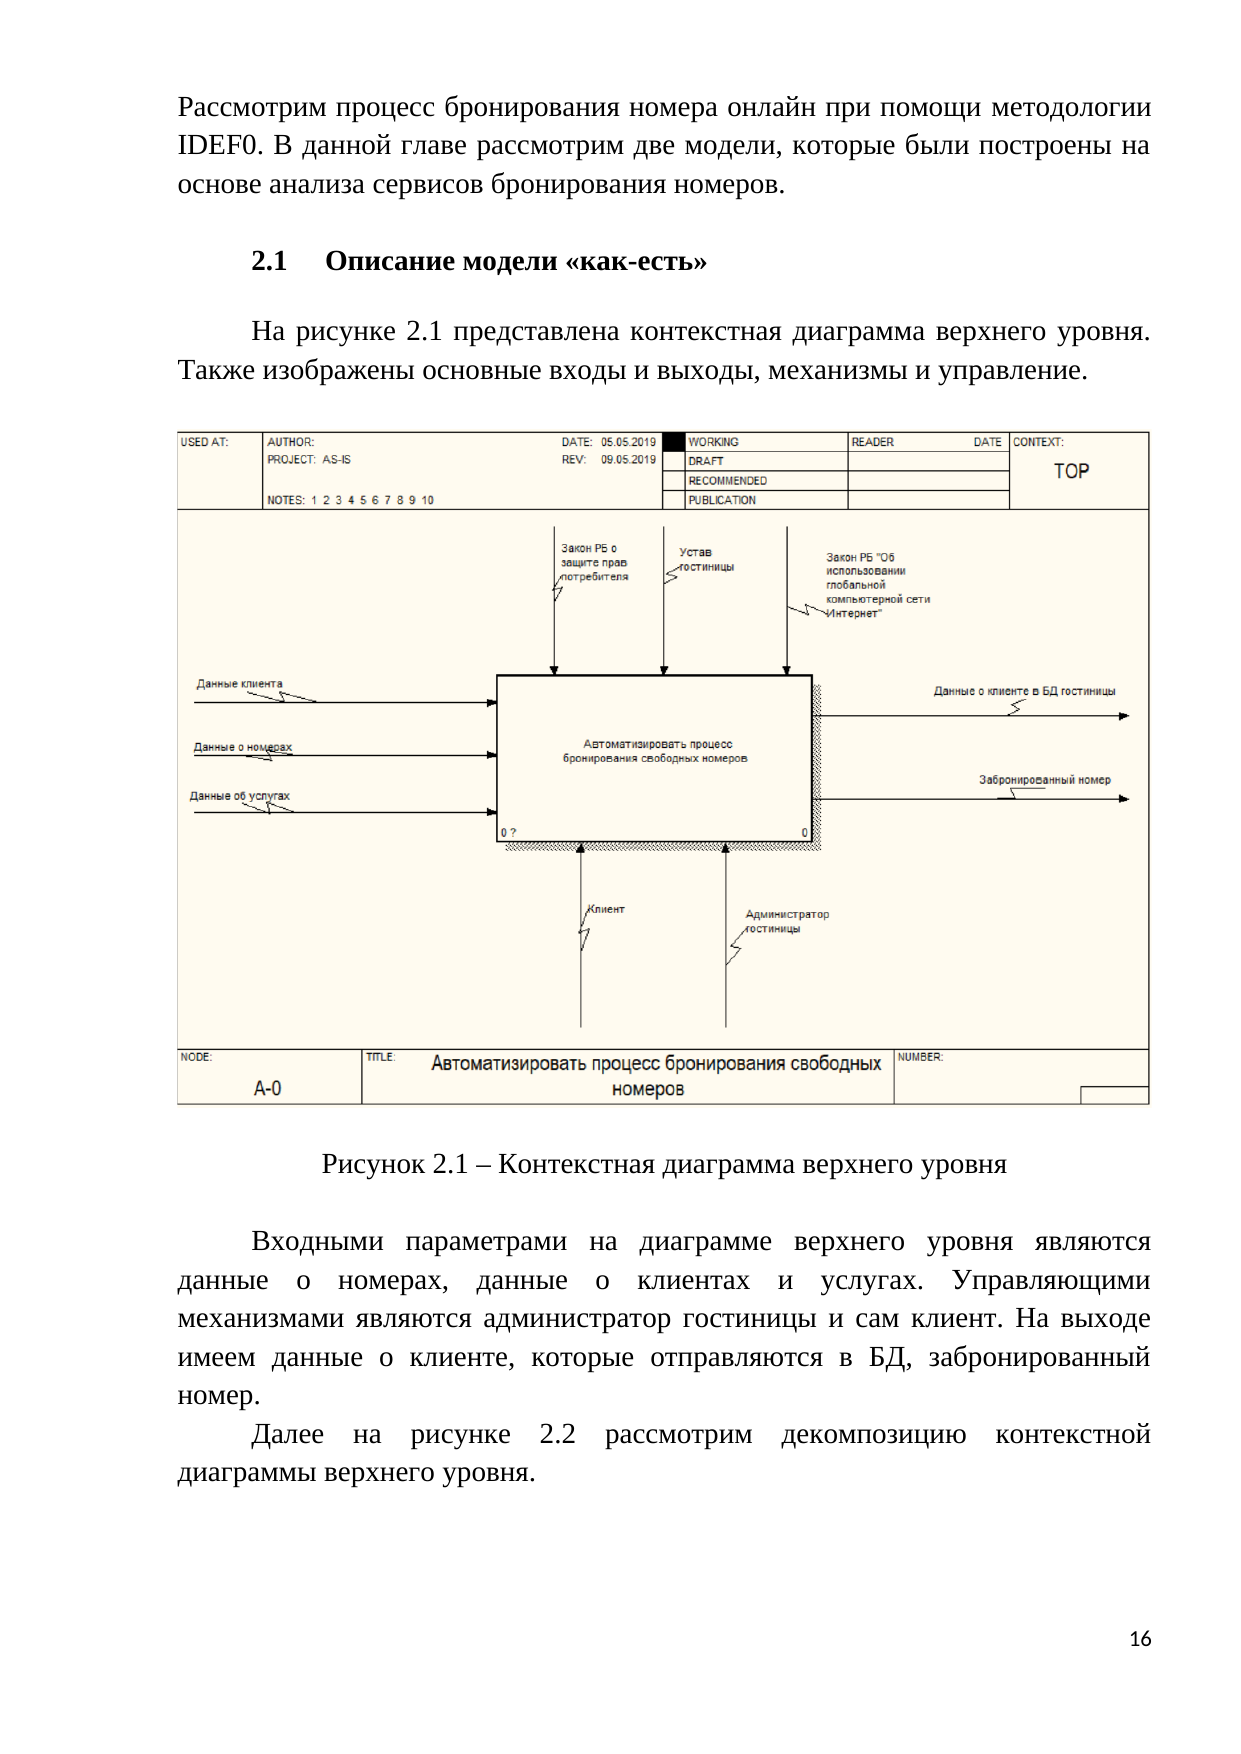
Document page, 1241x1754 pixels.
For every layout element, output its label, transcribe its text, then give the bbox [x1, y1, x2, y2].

text Входными параметрами на диаграмме верхнего уровня являются данные о номерах, данные о клиентах и услугах. Управляющими механизмами являются администратор гостиницы и сам клиент. На выходе имеем данные о клиенте, которые отправляются в БД, забронированный номер. [177, 1223, 1152, 1411]
text Далее на рисунке 2.2 рассмотрим декомпозицию контекстной диаграммы верхнего уровня. [177, 1416, 1152, 1488]
text Рассмотрим процесс бронирования номера онлайн при помощи методологии IDEF0. В данной главе рассмотрим две модели, которые были построены на основе анализа сервисов бронирования номеров. [177, 89, 1152, 199]
text Рисунок 2.1 – Контекстная диаграмма верхнего уровня [177, 1146, 1152, 1180]
picture [177, 429, 1152, 1108]
subtitle Описание модели «как-есть» [177, 243, 1152, 276]
text На рисунке 2.1 представлена контекстная диаграмма верхнего уровня. Также изображены основные входы и выходы, механизмы и управление. [177, 313, 1152, 386]
